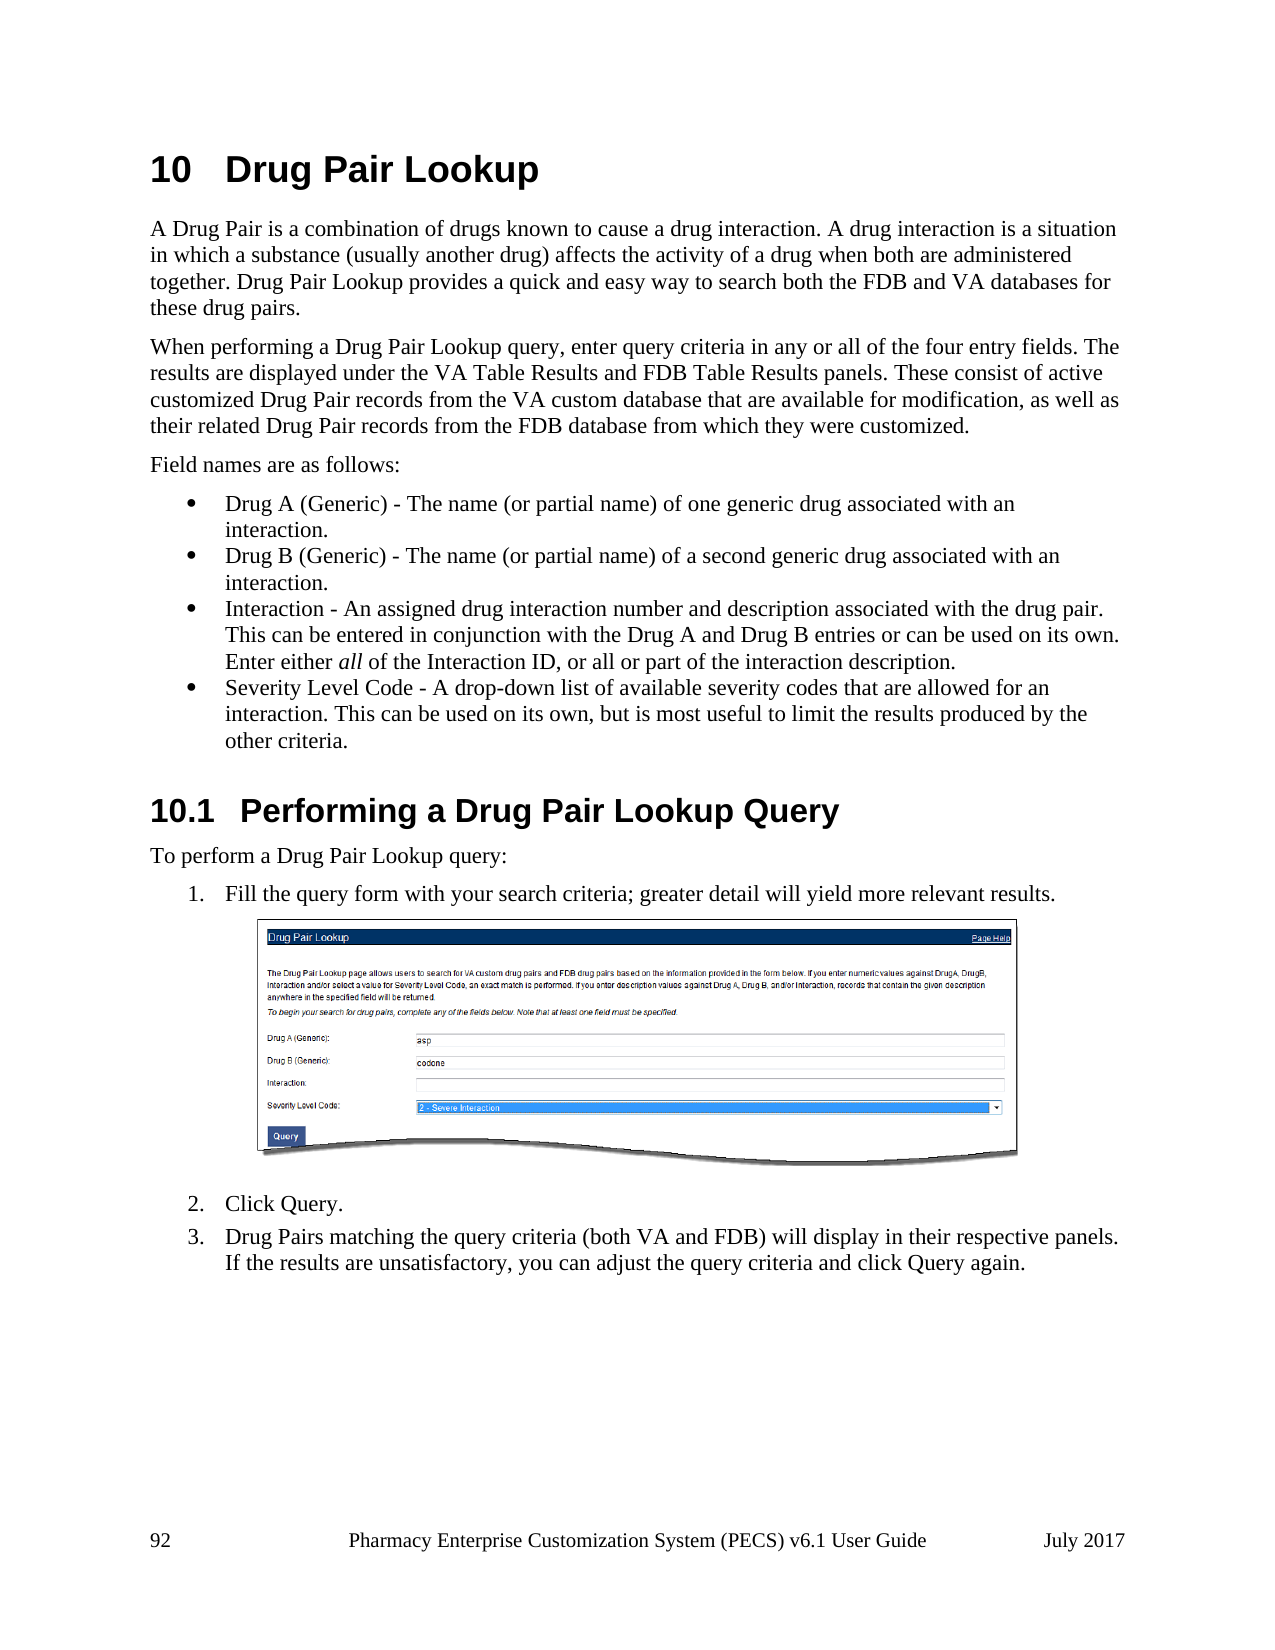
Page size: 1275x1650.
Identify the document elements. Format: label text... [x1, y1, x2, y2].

list Drug B (Generic) - The name (or partial name) of a second generic drug associated with an interaction. [187, 542, 1125, 595]
list Click Query. [187, 1190, 1125, 1217]
text To perform a Drug Pair Lookup query: [150, 842, 1125, 868]
text When performing a Drug Pair Lookup query, enter query criteria in any or all of the four entry fields. The results are displayed under the VA Table Results and FDB Table Results panels. These consist of active customized Drug Pair records from the VA custom database that are available for modification, as well as their related Drug Pair records from the FDB database from which they were customized. [150, 333, 1125, 438]
list Severity Level Code - A drop-down list of available severity codes that are allowed for an interaction. This can be used on its own, but is most useful to limit the results produced by the other criteria. [187, 674, 1125, 753]
text Field names are as follows: [150, 451, 1125, 477]
subtitle Performing a Drug Pair Lookup Query [150, 791, 1125, 829]
list Drug A (Generic) - The name (or partial name) of one generic drug associated with an interaction. [187, 490, 1125, 542]
list Fill the query form with your search criteria; greater detail will yield more relevant results. [187, 881, 1125, 907]
list Interaction - An assigned drug interaction number and description associated with the drug pair. This can be entered in conjunction with the Drug A and Drug B entries or can be used on its own. Enter either all of the Interaction ID, or all or part of the interaction description. [187, 595, 1125, 674]
text A Drug Pair is a combination of drugs known to cause a drug interaction. A drug interaction is a situation in which a substance (usually another drug) affects the activity of a drug when both are administered together. Drug Pair Lookup provides a quick and easy way to search both the FDB and VA databases for these drug pairs. [150, 215, 1125, 320]
picture [257, 919, 1018, 1166]
subtitle Drug Pair Lookup [150, 147, 1125, 190]
list Drug Pairs matching the query criteria (both VA and FDB) will display in their respective panels. If the results are unsatisfactory, you can adjust the query criteria and click Query again. [187, 1223, 1125, 1276]
